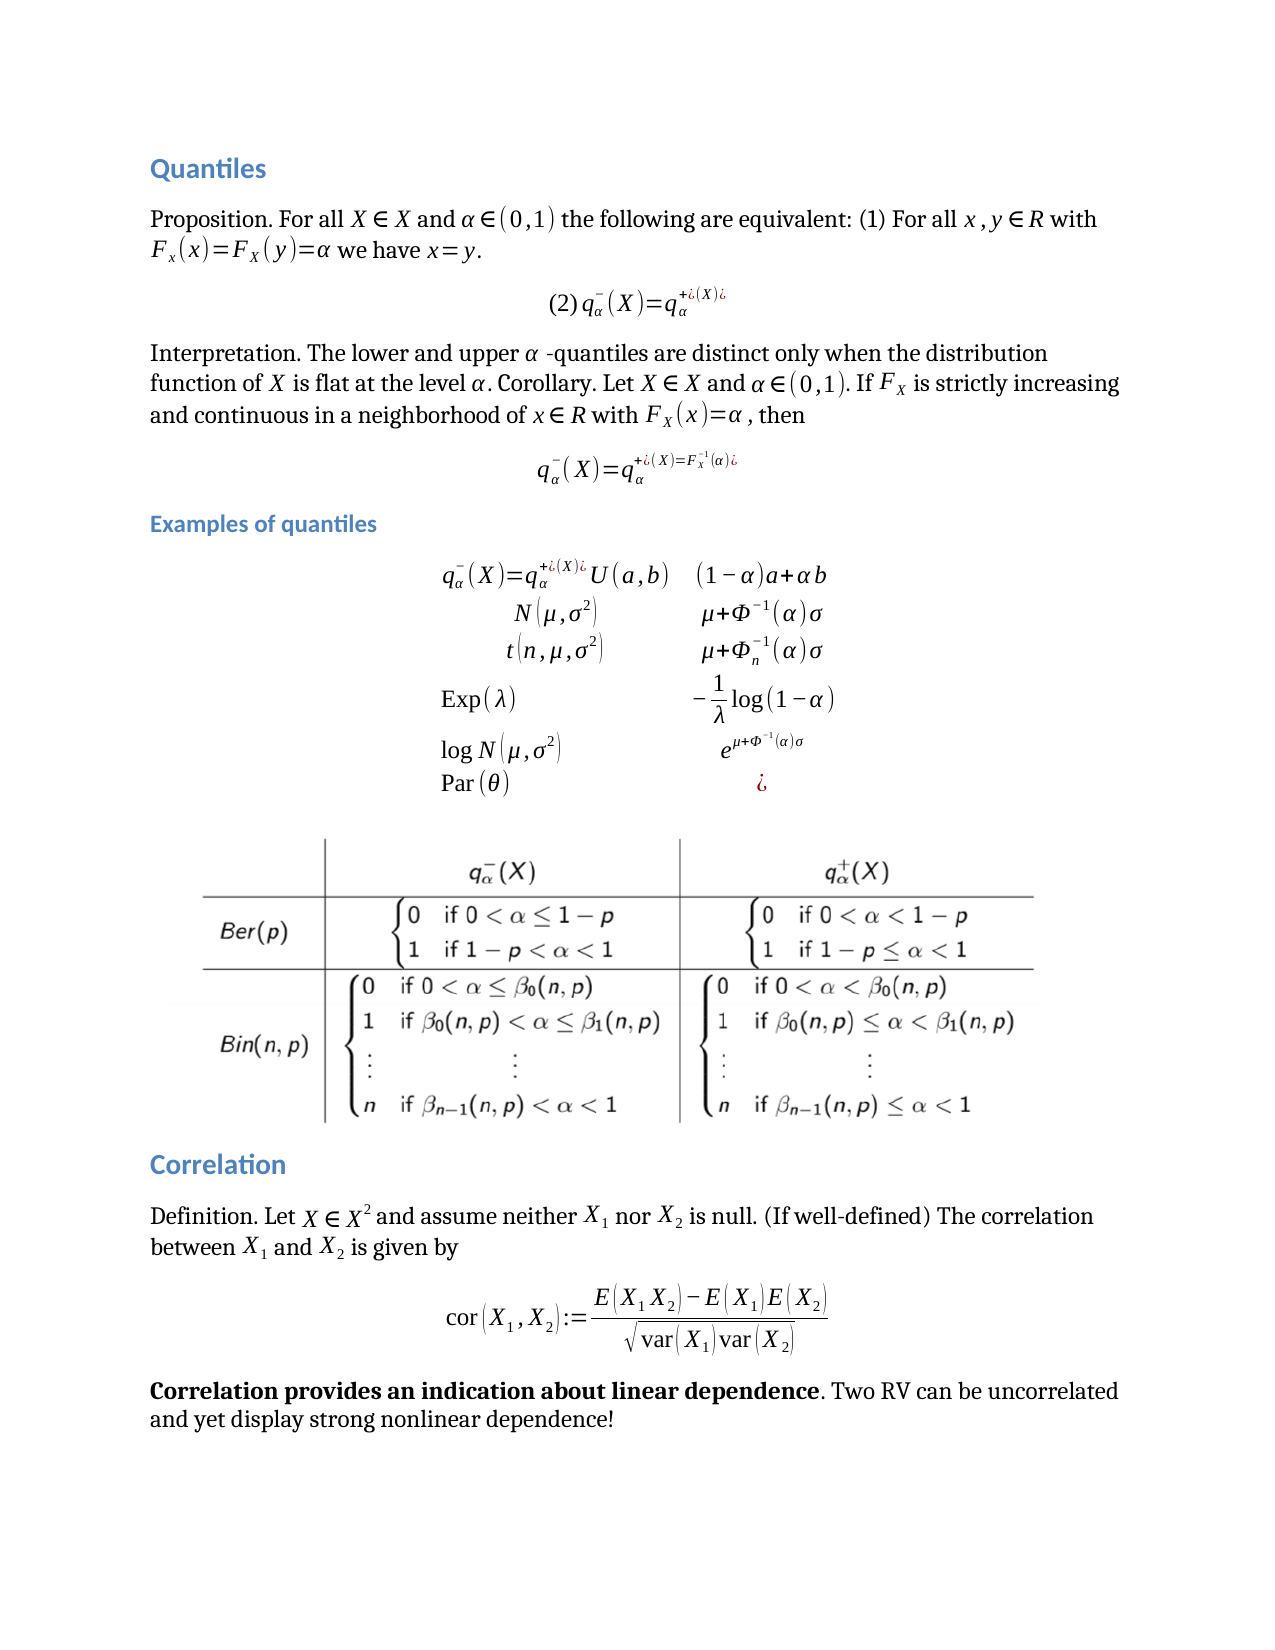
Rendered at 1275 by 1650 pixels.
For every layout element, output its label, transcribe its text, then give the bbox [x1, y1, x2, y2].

picture [168, 817, 1044, 1126]
text Correlation provides an indication about linear dependence. Two RV can be uncorrelated and yet display strong nonlinear dependence! [150, 1377, 1125, 1434]
text Interpretation. The lower and upper -quantiles are distinct only when the distribution function of is flat at the level . Corollary. Let and . If is strictly increasing and continuous in a neighborhood of with then [150, 339, 1125, 431]
subtitle Quantiles [150, 150, 1125, 186]
subtitle Correlation [150, 1146, 1125, 1182]
subtitle Examples of quantiles [150, 508, 1125, 539]
text Definition. Let and assume neither nor is null. (If well-defined) The correlation between and is given by [150, 1201, 1125, 1263]
text Proposition. For all and the following are equivalent: (1) For all with we have . [150, 204, 1125, 266]
